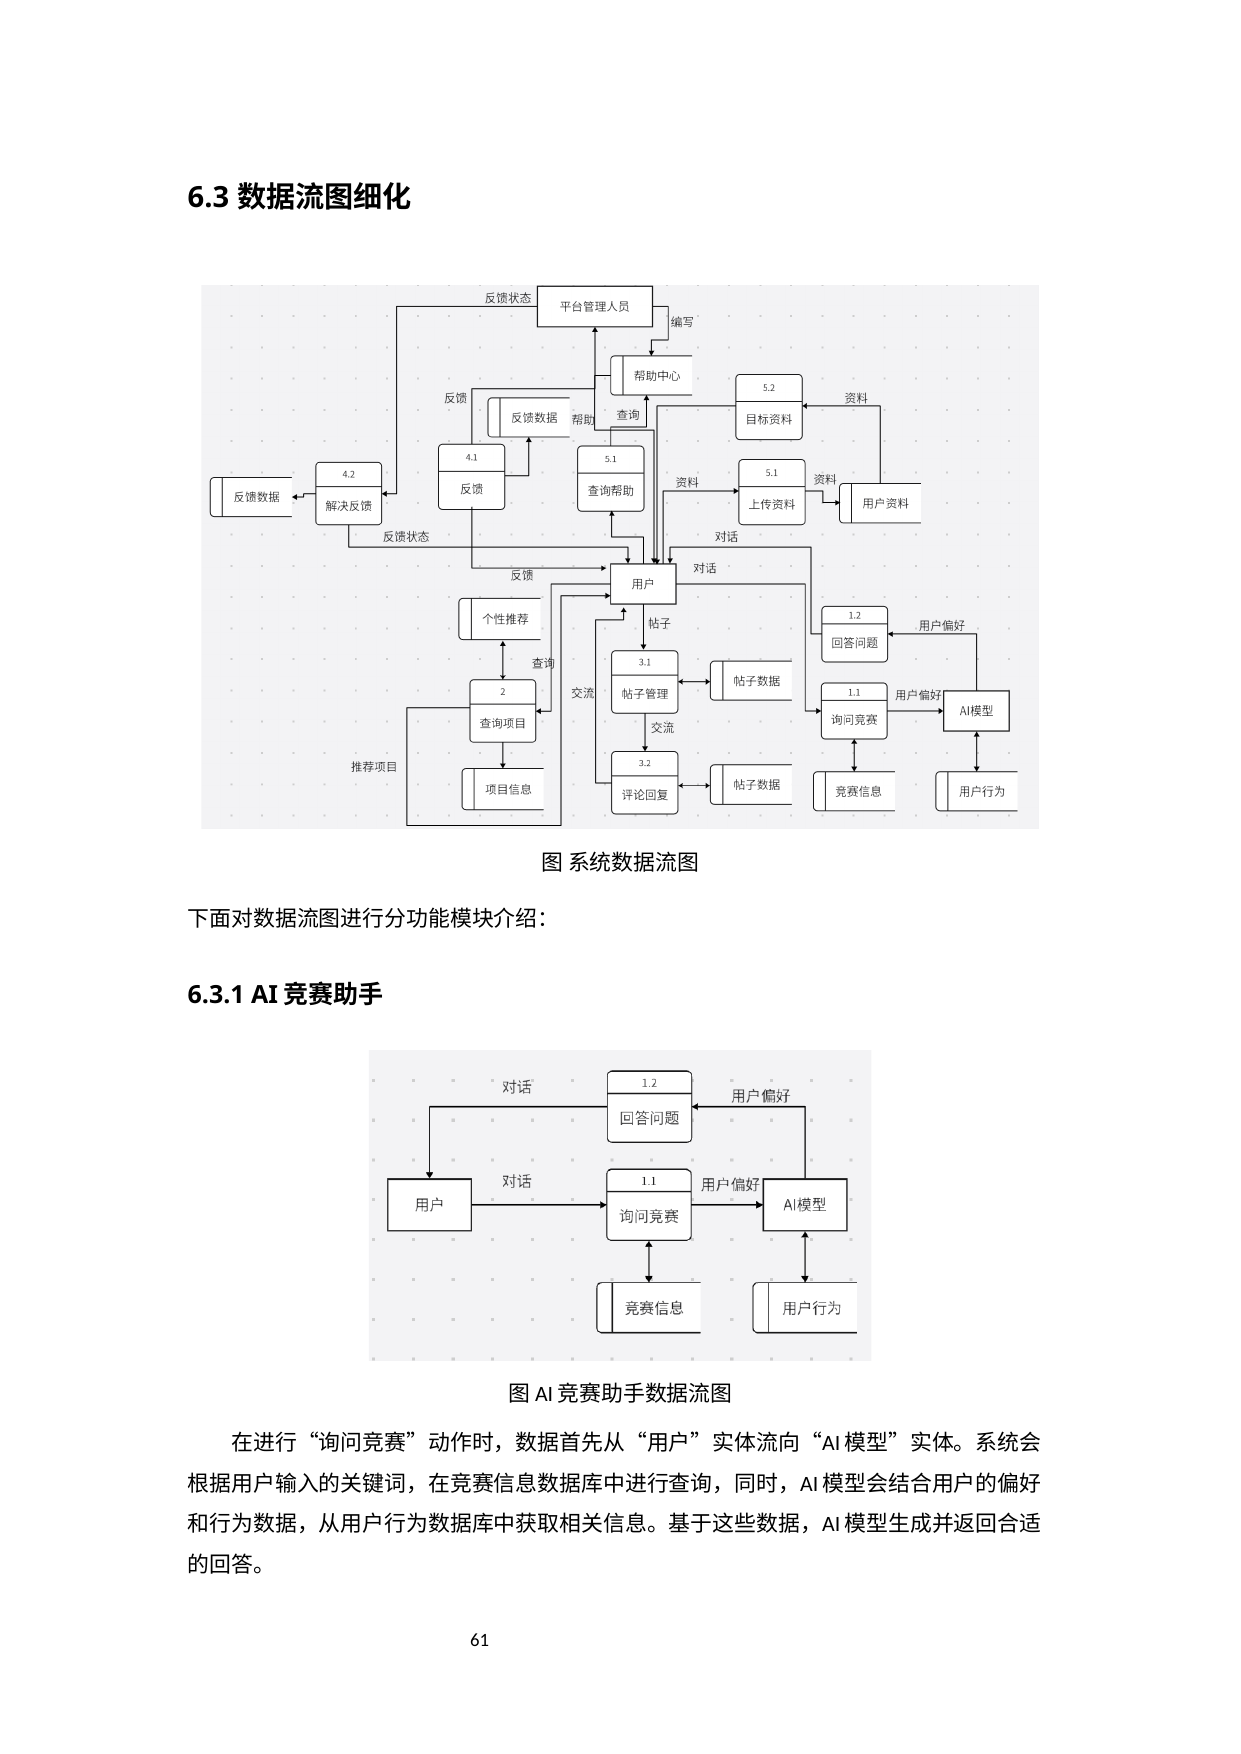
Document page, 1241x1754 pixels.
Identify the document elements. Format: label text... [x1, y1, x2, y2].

subtitle 6.3 数据流图细化 [187, 162, 1053, 227]
subtitle 6.3.1 AI竞赛助手 [187, 960, 1053, 1025]
text 图 系统数据流图 [187, 844, 1053, 877]
picture [368, 1050, 872, 1361]
text 下面对数据流图进行分功能模块介绍： [187, 901, 1053, 933]
text 在进行“询问竞赛”动作时，数据首先从“用户”实体流向“AI模型”实体。系统会根据用户输入的关键词，在竞赛信息数据库中进行查询，同时，AI模型会结合用户的偏好和行为数据，从用户行为数据库中获取相关信息。基于这些数据，AI模型生成并返回合适的回答。 [187, 1424, 1053, 1579]
picture [201, 285, 1039, 829]
text 图 AI竞赛助手数据流图 [187, 1376, 1053, 1408]
